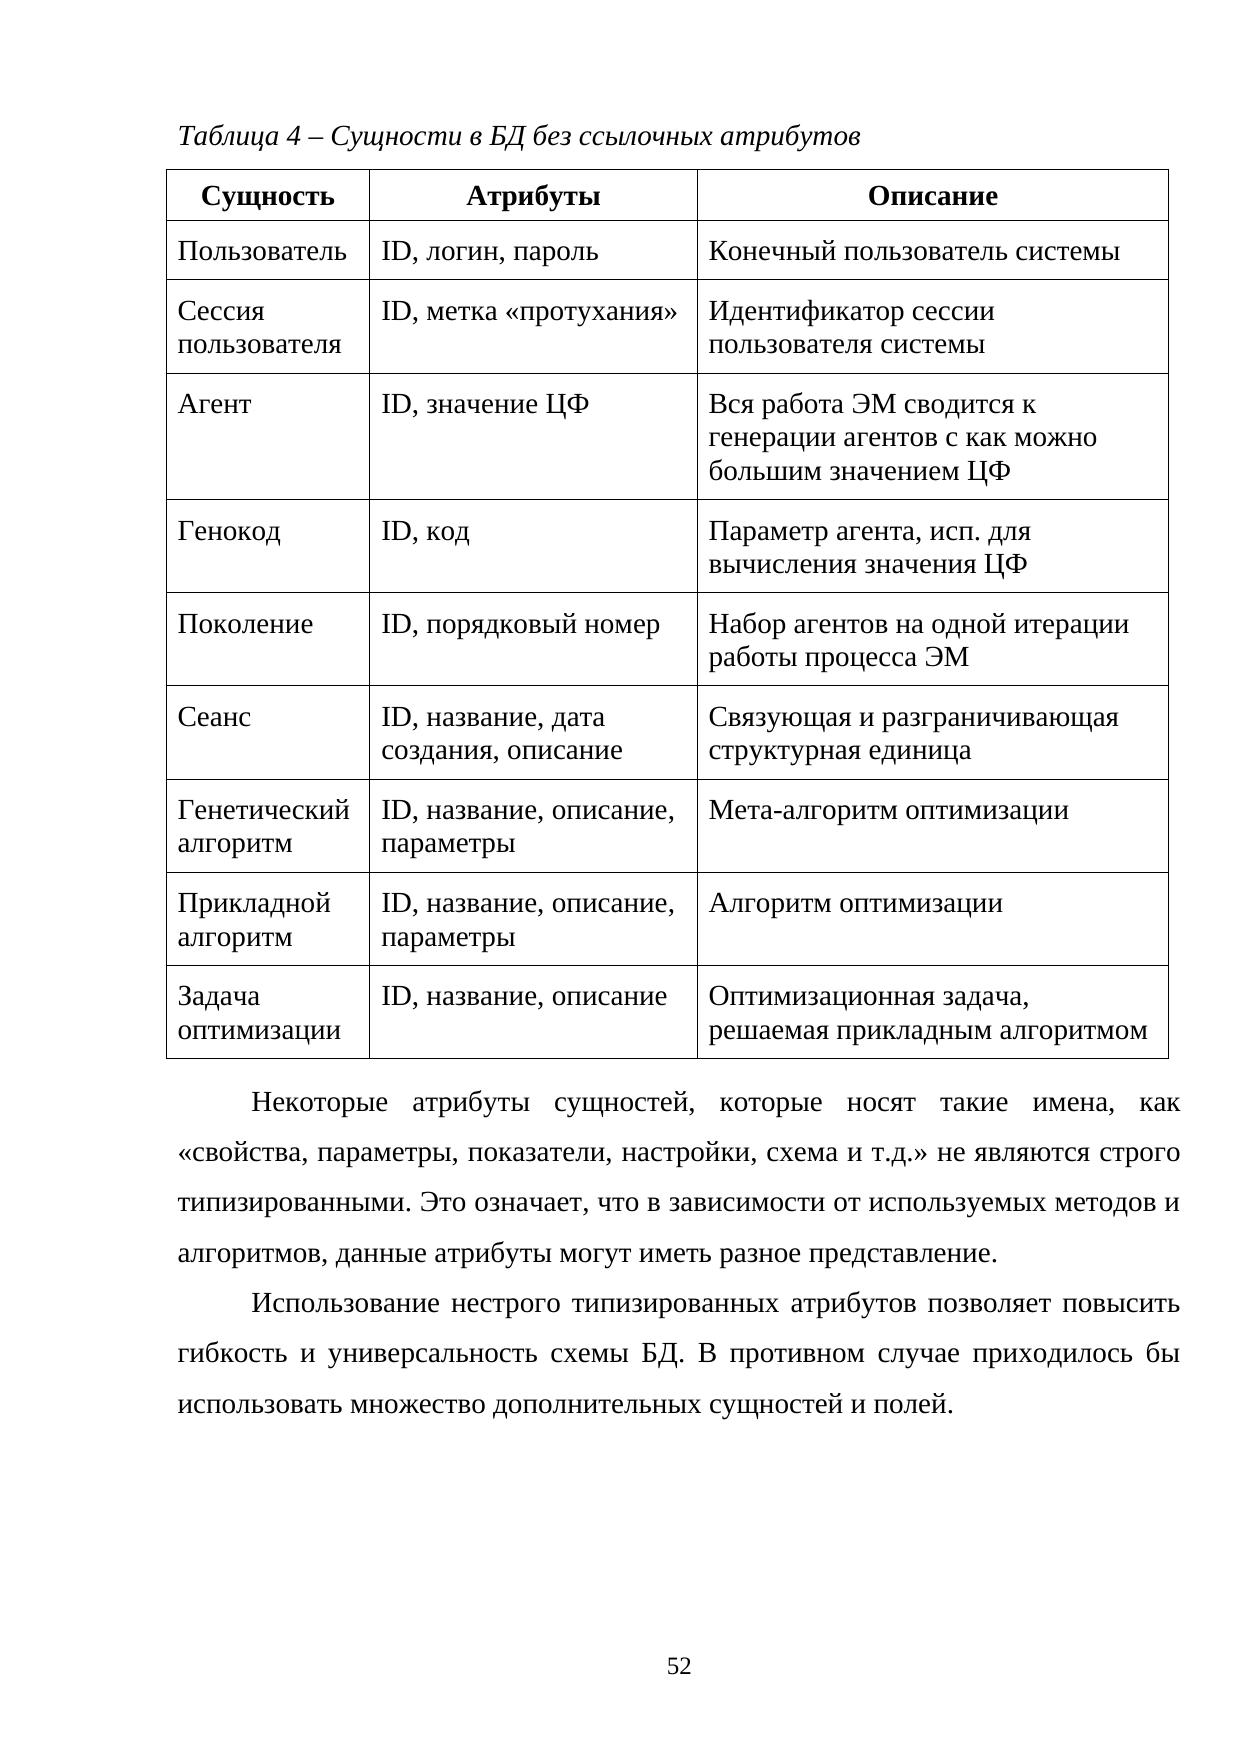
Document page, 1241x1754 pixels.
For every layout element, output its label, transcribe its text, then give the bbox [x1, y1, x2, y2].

table_cell Прикладной алгоритм [167, 873, 369, 965]
table_cell Генокод [167, 500, 369, 592]
table_cell Генетический алгоритм [167, 780, 369, 872]
table_cell Поколение [167, 593, 369, 685]
table_cell Агент [167, 374, 369, 499]
table_cell ID, название, описание, параметры [370, 873, 697, 965]
table_cell Мета-алгоритм оптимизации [698, 780, 1168, 872]
text Использование нестрого типизированных атрибутов позволяет повысить гибкость и универсальность схемы БД. В противном случае приходилось бы использовать множество дополнительных сущностей и полей. [177, 1285, 1181, 1419]
table_cell ID, название, описание, параметры [370, 780, 697, 872]
table_cell Алгоритм оптимизации [698, 873, 1168, 965]
table_cell Вся работа ЭМ сводится к генерации агентов с как можно большим значением ЦФ [698, 374, 1168, 499]
text Некоторые атрибуты сущностей, которые носят такие имена, как «свойства, параметры, показатели, настройки, схема и т.д.» не являются строго типизированными. Это означает, что в зависимости от используемых методов и алгоритмов, данные атрибуты могут иметь разное представление. [177, 1084, 1181, 1268]
table_cell Набор агентов на одной итерации работы процесса ЭМ [698, 593, 1168, 685]
table_cell Оптимизационная задача, решаемая прикладным алгоритмом [698, 966, 1168, 1058]
table_cell Конечный пользователь системы [698, 221, 1168, 279]
table_header Сущность [167, 170, 369, 220]
table_cell Связующая и разграничивающая структурная единица [698, 686, 1168, 778]
table_cell Сессия пользователя [167, 280, 369, 372]
table_cell ID, код [370, 500, 697, 592]
table_cell Сеанс [167, 686, 369, 778]
table_cell Пользователь [167, 221, 369, 279]
table_cell ID, метка «протухания» [370, 280, 697, 372]
table_cell ID, название, дата создания, описание [370, 686, 697, 778]
table_cell Параметр агента, исп. для вычисления значения ЦФ [698, 500, 1168, 592]
table_cell ID, логин, пароль [370, 221, 697, 279]
table_cell Задача оптимизации [167, 966, 369, 1058]
table_cell ID, порядковый номер [370, 593, 697, 685]
table_cell Идентификатор сессии пользователя системы [698, 280, 1168, 372]
table_header Описание [698, 170, 1168, 220]
table_header Атрибуты [370, 170, 697, 220]
table_cell ID, значение ЦФ [370, 374, 697, 499]
table_cell ID, название, описание [370, 966, 697, 1058]
